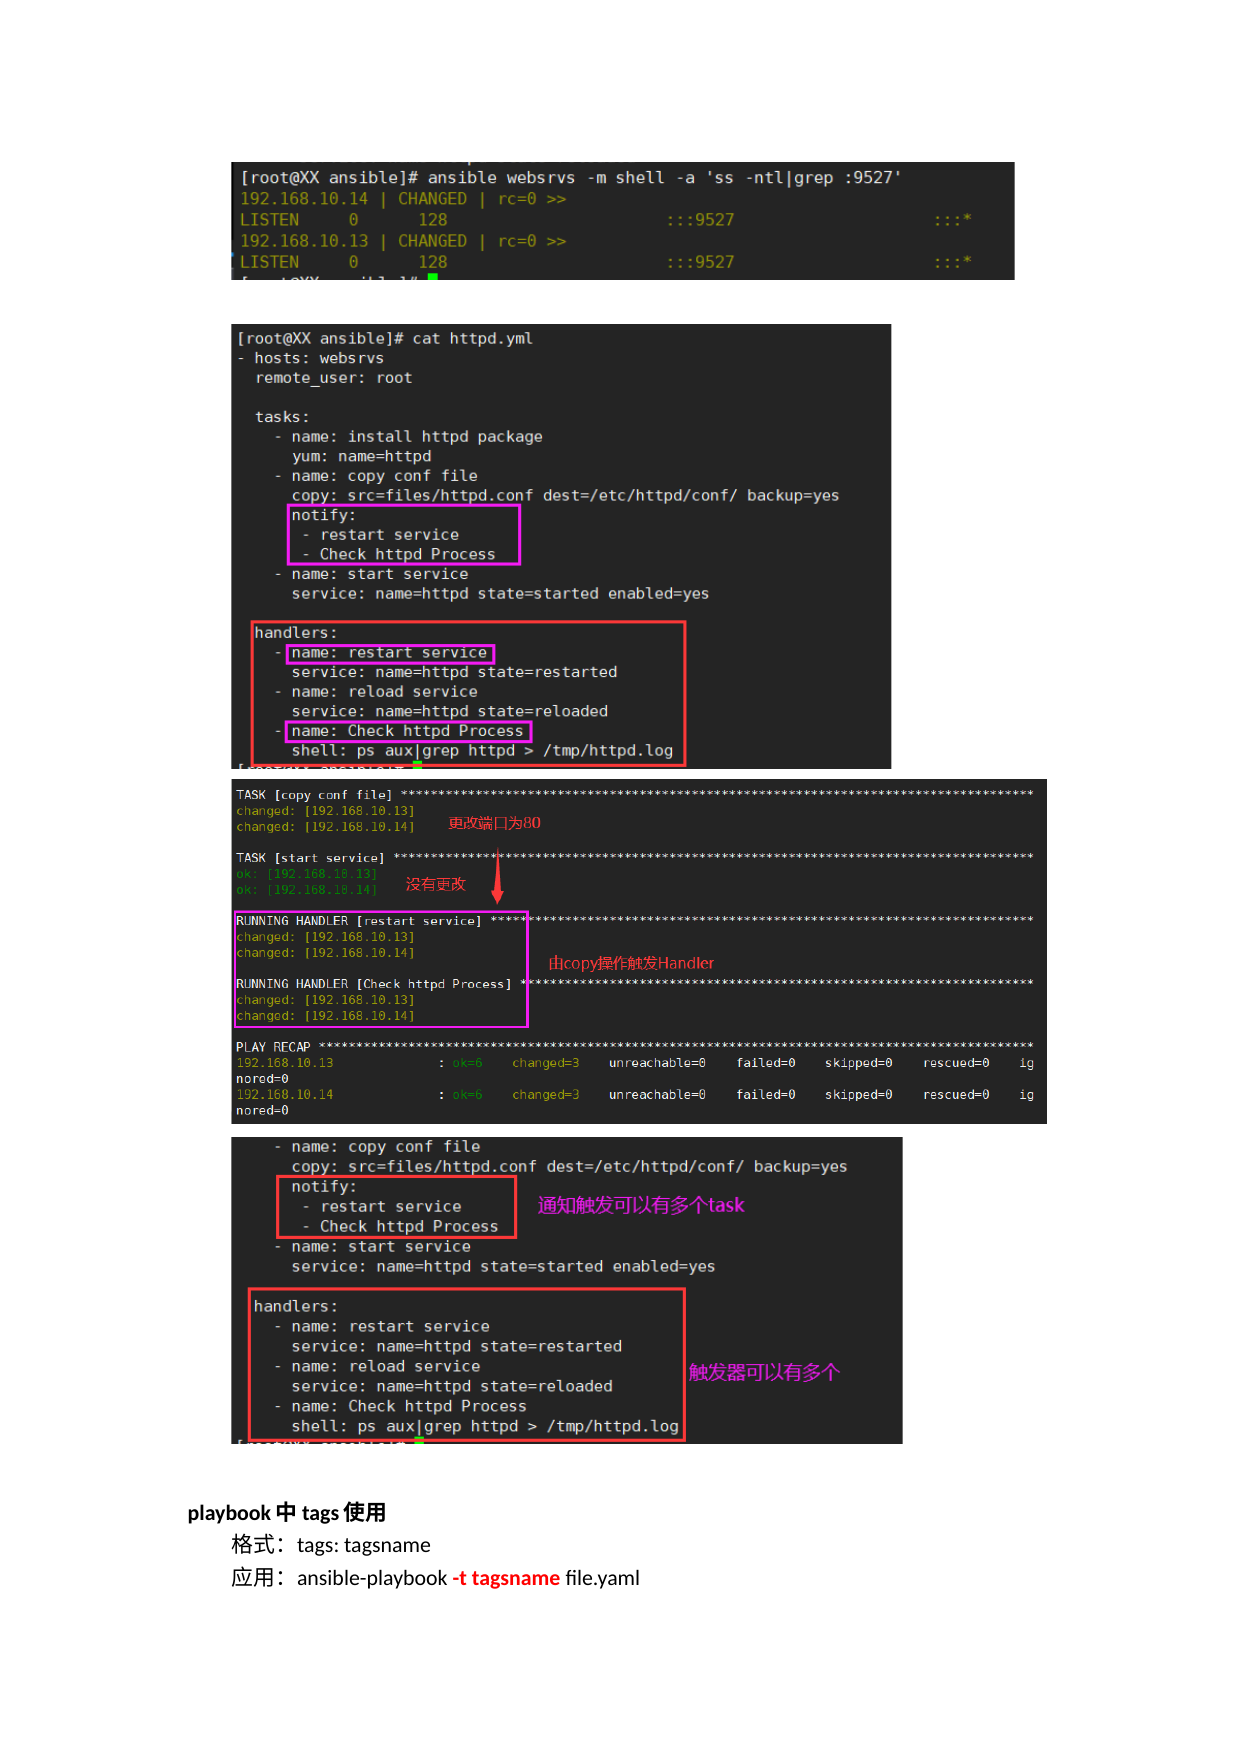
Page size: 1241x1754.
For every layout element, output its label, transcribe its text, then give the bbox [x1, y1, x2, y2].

picture [231, 1137, 903, 1444]
text 格式：tags: tagsname [187, 1527, 1053, 1559]
picture [231, 324, 892, 769]
picture [231, 162, 1015, 280]
text 应用：ansible-playbook -t tagsname file.yaml [187, 1559, 1053, 1592]
picture [231, 779, 1047, 1124]
text playbook中tags使用 [187, 1494, 1053, 1527]
